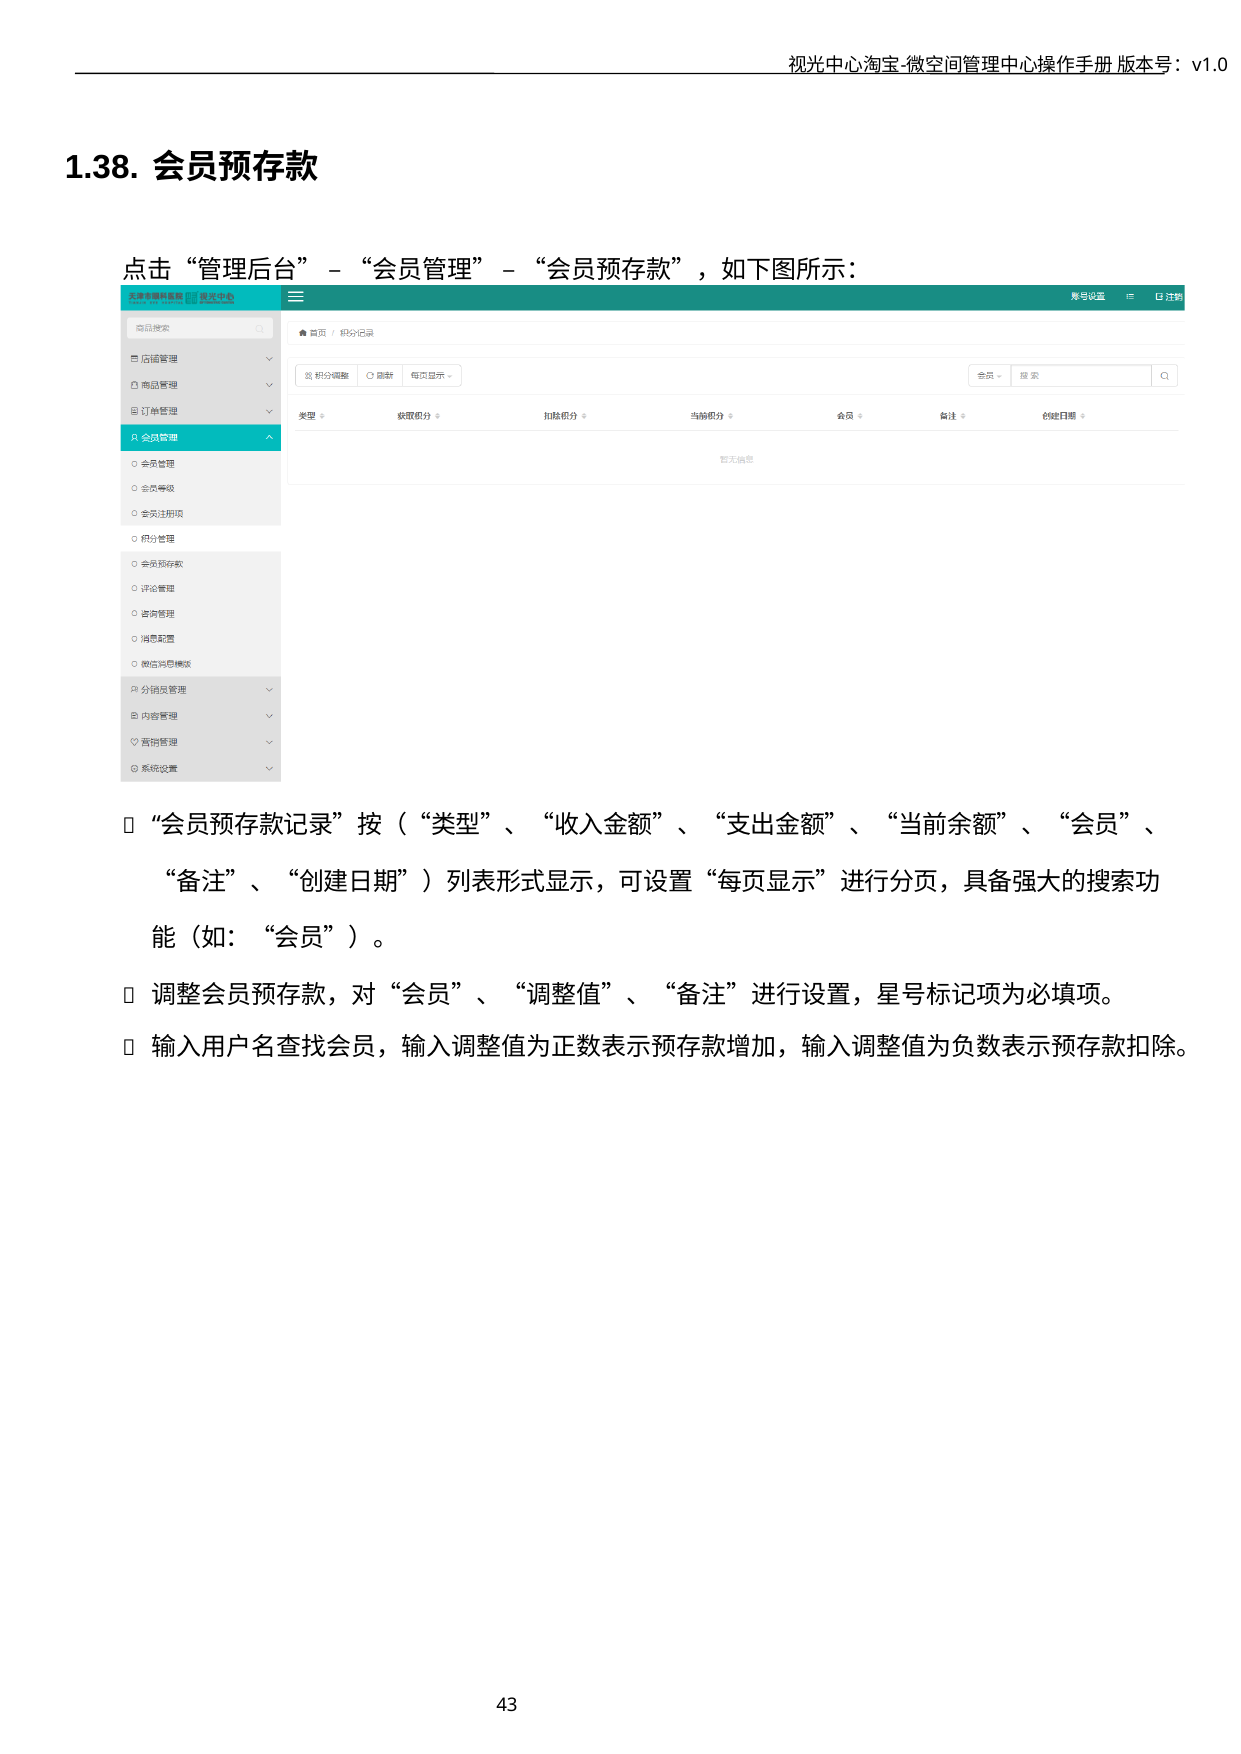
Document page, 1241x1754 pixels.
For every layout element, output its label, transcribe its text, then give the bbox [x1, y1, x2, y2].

text 点击“管理后台” – “会员管理” – “会员预存款”，如下图所示： [122, 249, 1228, 286]
list 输入用户名查找会员，输入调整值为正数表示预存款增加，输入调整值为负数表示预存款扣除。 [122, 1027, 1228, 1063]
picture [120, 285, 1185, 782]
subtitle 会员预存款 [64, 139, 1228, 188]
list “会员预存款记录”按（“类型”、“收入金额”、“支出金额”、“当前余额”、“会员”、“备注”、“创建日期”）列表形式显示，可设置“每页显示”进行分页，具备强大的搜索功能（如：“会员”）。 [122, 805, 1176, 954]
list 调整会员预存款，对“会员”、“调整值”、“备注”进行设置，星号标记项为必填项。 [122, 974, 1228, 1011]
